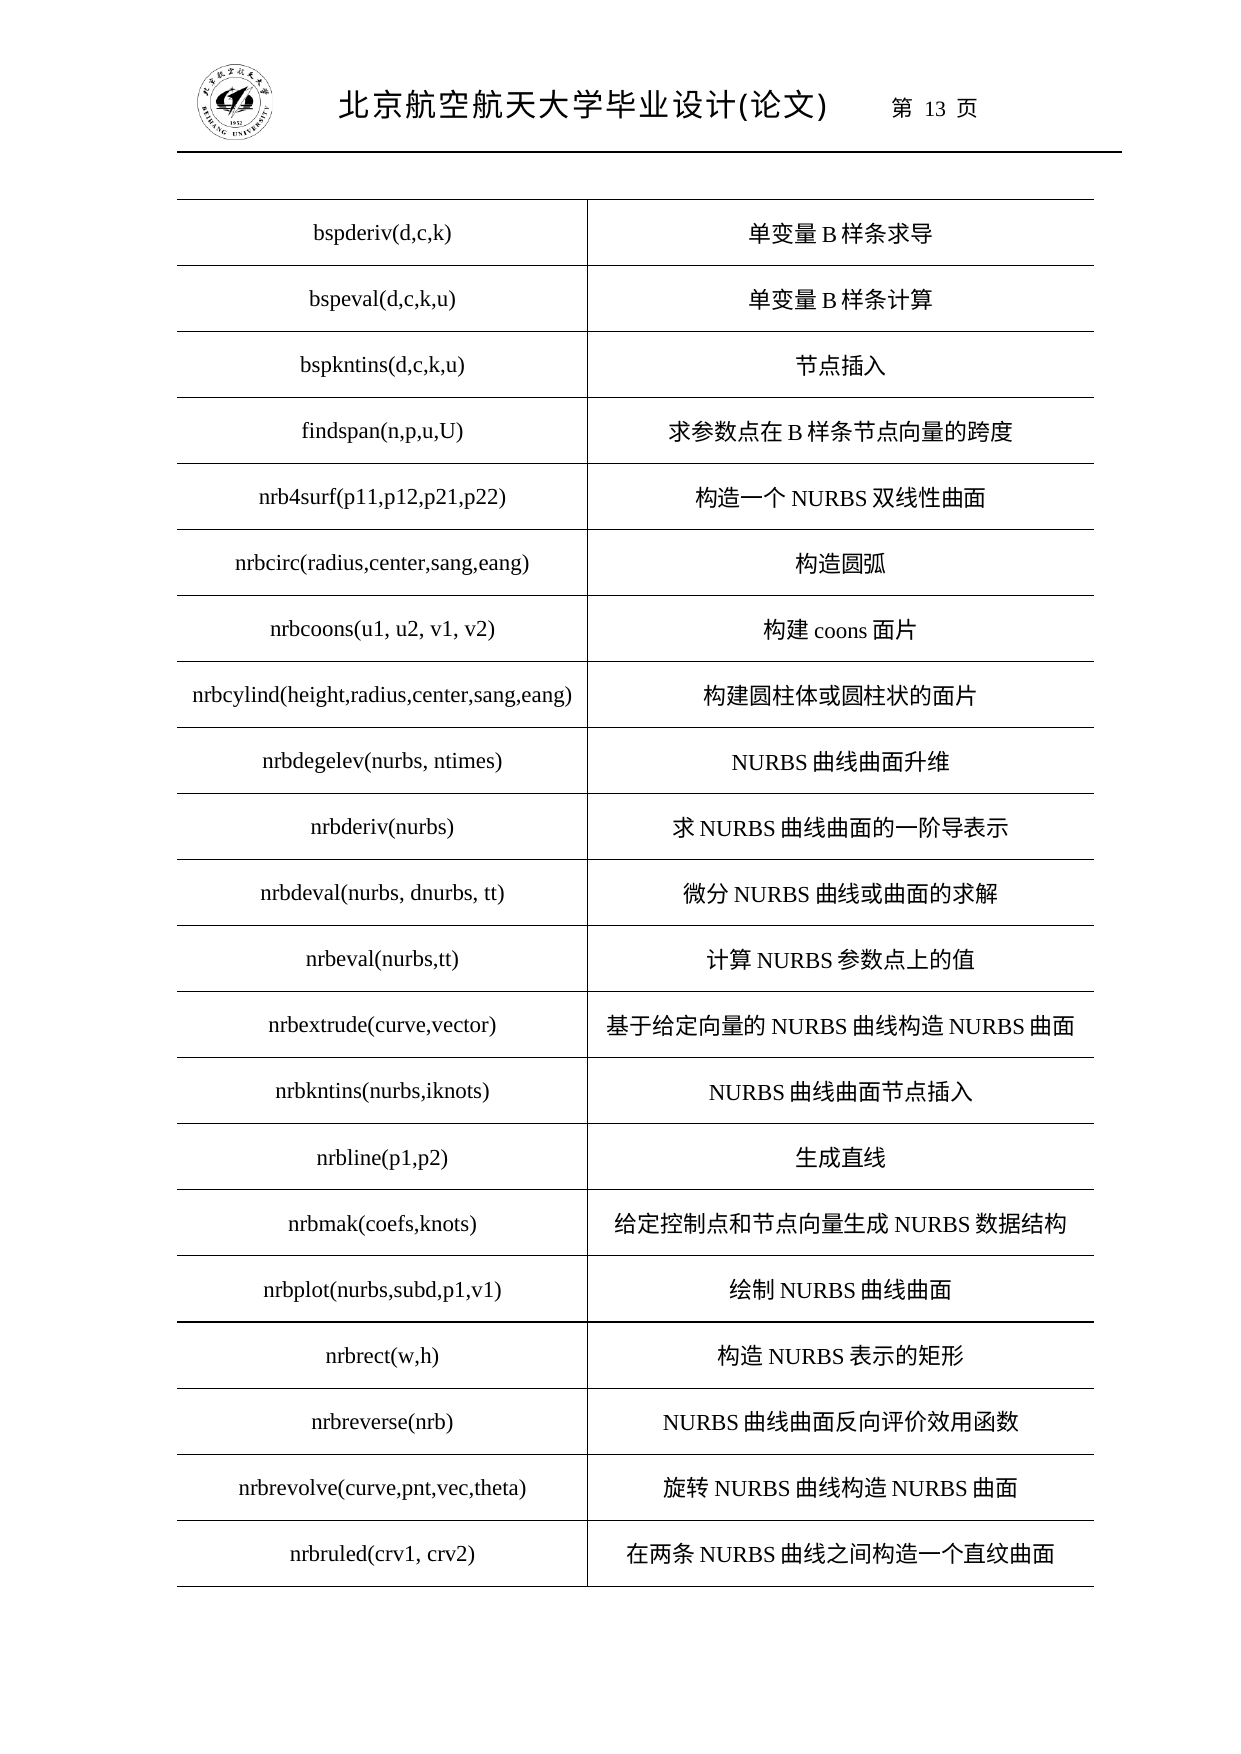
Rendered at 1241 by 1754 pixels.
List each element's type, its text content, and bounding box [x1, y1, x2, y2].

table_cell 在两条NURBS曲线之间构造一个直纹曲面 [588, 1521, 1094, 1586]
table_cell 构建coons面片 [588, 596, 1094, 661]
table_cell 节点插入 [588, 332, 1094, 397]
table_cell nrbrevolve(curve,pnt,vec,theta) [177, 1455, 587, 1519]
table_cell nrbline(p1,p2) [177, 1124, 587, 1189]
table_cell nrbeval(nurbs,tt) [177, 926, 587, 991]
table_cell 求参数点在B样条节点向量的跨度 [588, 398, 1094, 463]
table_cell nrb4surf(p11,p12,p21,p22) [177, 464, 587, 529]
table_cell nrbcirc(radius,center,sang,eang) [177, 530, 587, 595]
table_cell 绘制NURBS曲线曲面 [588, 1256, 1094, 1321]
table_cell nrbruled(crv1, crv2) [177, 1521, 587, 1586]
table_cell bspeval(d,c,k,u) [177, 266, 587, 331]
table_cell 构造NURBS表示的矩形 [588, 1323, 1094, 1387]
table_cell nrbrect(w,h) [177, 1323, 587, 1387]
table_cell nrbcylind(height,radius,center,sang,eang) [177, 662, 587, 727]
table_cell NURBS曲线曲面节点插入 [588, 1058, 1094, 1123]
table_cell 给定控制点和节点向量生成NURBS数据结构 [588, 1190, 1094, 1255]
table_cell NURBS曲线曲面升维 [588, 728, 1094, 793]
table_cell 微分NURBS曲线或曲面的求解 [588, 860, 1094, 925]
table_cell 生成直线 [588, 1124, 1094, 1189]
table_cell nrbextrude(curve,vector) [177, 992, 587, 1057]
table_cell nrbmak(coefs,knots) [177, 1190, 587, 1255]
table_cell nrbdegelev(nurbs, ntimes) [177, 728, 587, 793]
picture [197, 64, 273, 140]
table_cell nrbdeval(nurbs, dnurbs, tt) [177, 860, 587, 925]
table_cell 计算NURBS参数点上的值 [588, 926, 1094, 991]
table_cell 构造一个NURBS双线性曲面 [588, 464, 1094, 529]
table_cell 单变量B样条计算 [588, 266, 1094, 331]
table_cell 基于给定向量的NURBS曲线构造NURBS曲面 [588, 992, 1094, 1057]
table_cell 求NURBS曲线曲面的一阶导表示 [588, 794, 1094, 859]
table_cell 构建圆柱体或圆柱状的面片 [588, 662, 1094, 727]
table_cell nrbreverse(nrb) [177, 1389, 587, 1453]
table_cell 构造圆弧 [588, 530, 1094, 595]
table_cell nrbkntins(nurbs,iknots) [177, 1058, 587, 1123]
table_cell bspkntins(d,c,k,u) [177, 332, 587, 397]
table_cell 单变量B样条求导 [588, 200, 1094, 265]
table_cell nrbplot(nurbs,subd,p1,v1) [177, 1256, 587, 1321]
table_cell bspderiv(d,c,k) [177, 200, 587, 265]
table_cell findspan(n,p,u,U) [177, 398, 587, 463]
table_cell NURBS曲线曲面反向评价效用函数 [588, 1389, 1094, 1453]
table_cell 旋转 NURBS曲线构造NURBS曲面 [588, 1455, 1094, 1519]
table_cell nrbcoons(u1, u2, v1, v2) [177, 596, 587, 661]
table_cell nrbderiv(nurbs) [177, 794, 587, 859]
